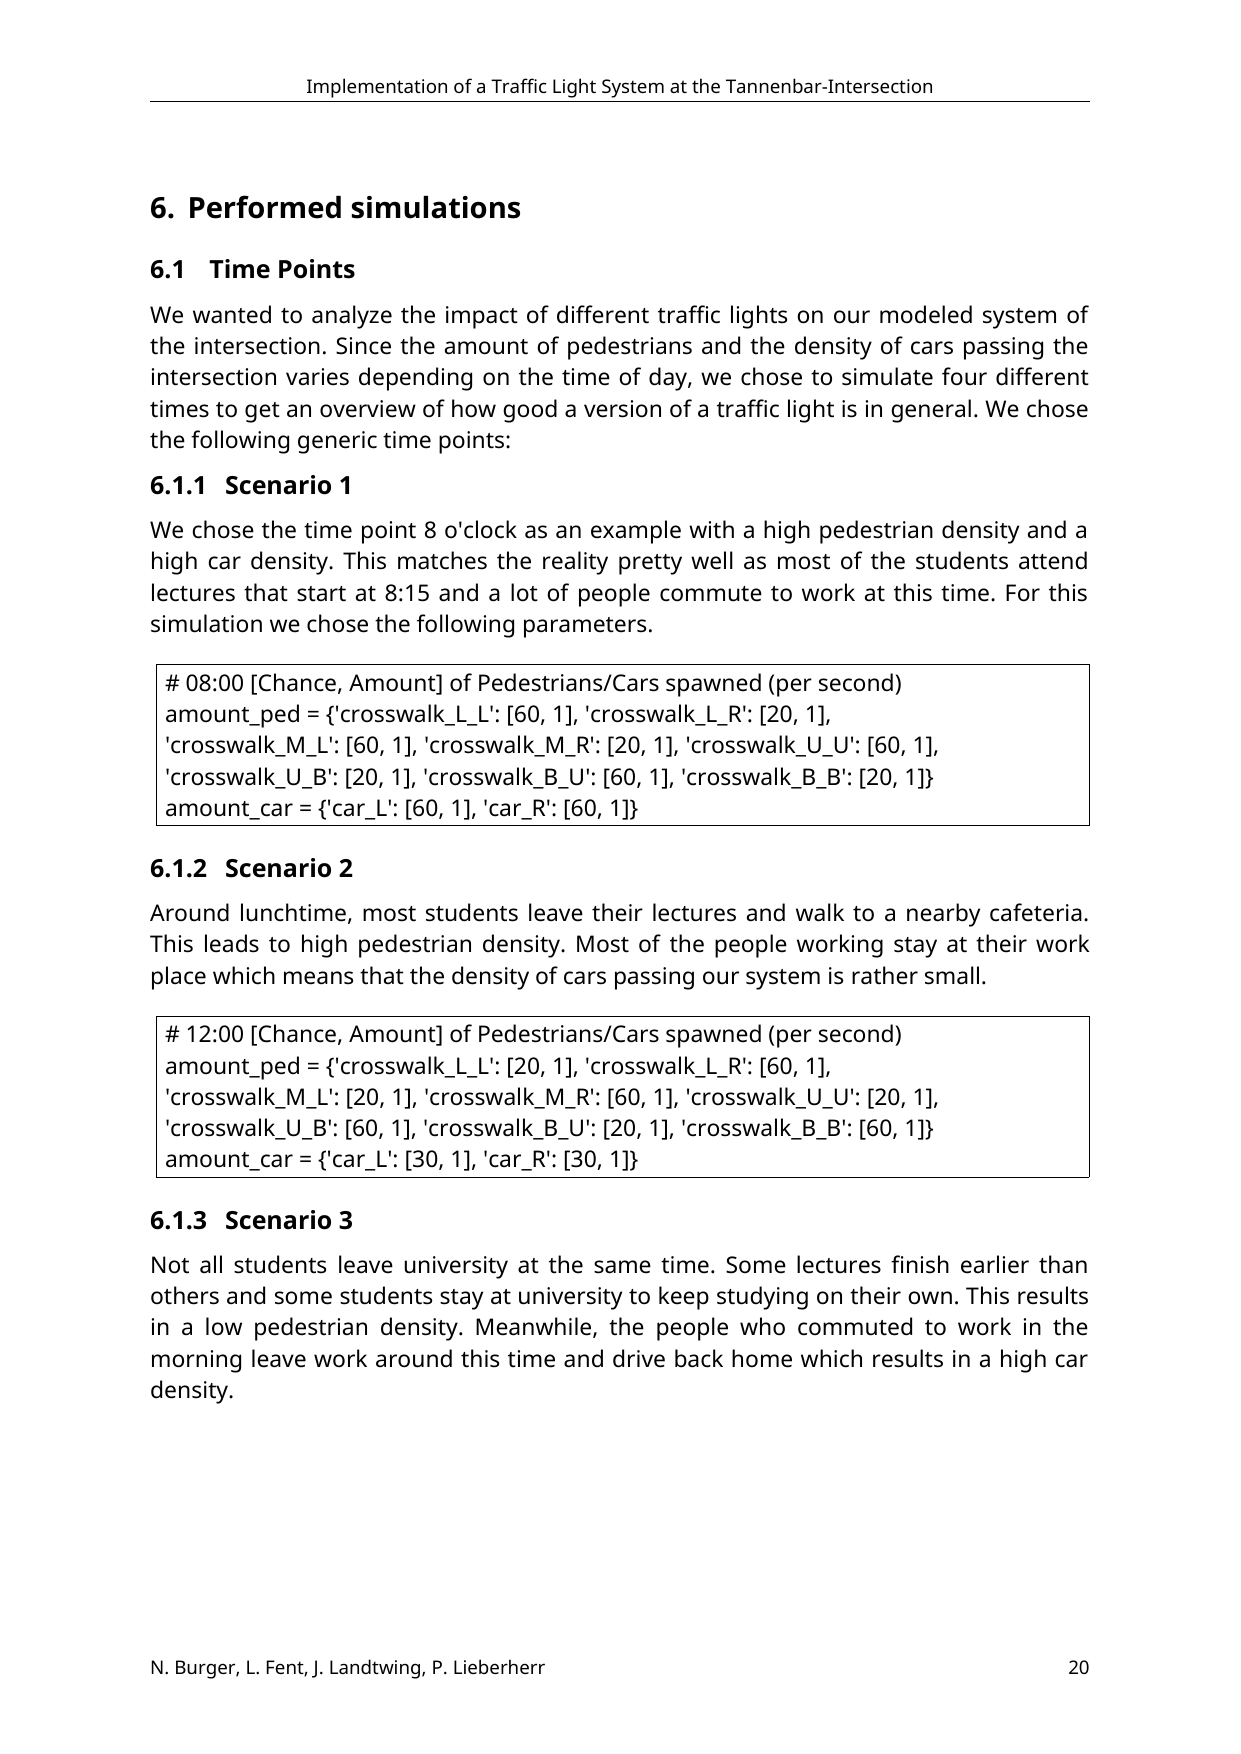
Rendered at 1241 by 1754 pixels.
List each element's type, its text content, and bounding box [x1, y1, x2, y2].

subtitle Scenario 3 [150, 1202, 1090, 1236]
text amount_ped = {'crosswalk_L_L': [60, 1], 'crosswalk_L_R': [20, 1], [157, 695, 1089, 727]
subtitle Performed simulations [150, 187, 1090, 227]
subtitle Scenario 1 [150, 467, 1090, 502]
text # 12:00 [Chance, Amount] of Pedestrians/Cars spawned (per second) [157, 1017, 1089, 1047]
text 'crosswalk_M_L': [20, 1], 'crosswalk_M_R': [60, 1], 'crosswalk_U_U': [20, 1], [157, 1078, 1089, 1109]
text Around lunchtime, most students leave their lectures and walk to a nearby cafeteria. This leads to high pedestrian density. Most of the people working stay at their work place which means that the density of cars passing our system is rather small. [150, 897, 1090, 991]
text Not all students leave university at the same time. Some lectures finish earlier than others and some students stay at university to keep studying on their own. This results in a low pedestrian density. Meanwhile, the people who commuted to work in the morning leave work around this time and drive back home which results in a high car density. [150, 1249, 1090, 1405]
text amount_ped = {'crosswalk_L_L': [20, 1], 'crosswalk_L_R': [60, 1], [157, 1047, 1089, 1078]
text # 08:00 [Chance, Amount] of Pedestrians/Cars spawned (per second) [157, 665, 1089, 695]
text 'crosswalk_M_L': [60, 1], 'crosswalk_M_R': [20, 1], 'crosswalk_U_U': [60, 1], [157, 727, 1089, 758]
text amount_car = {'car_L': [60, 1], 'car_R': [60, 1]} [157, 789, 1089, 825]
text amount_car = {'car_L': [30, 1], 'car_R': [30, 1]} [157, 1141, 1089, 1177]
subtitle Scenario 2 [150, 851, 1090, 884]
text 'crosswalk_U_B': [20, 1], 'crosswalk_B_U': [60, 1], 'crosswalk_B_B': [20, 1]} [157, 758, 1089, 789]
text 'crosswalk_U_B': [60, 1], 'crosswalk_B_U': [20, 1], 'crosswalk_B_B': [60, 1]} [157, 1109, 1089, 1141]
text We wanted to analyze the impact of different traffic lights on our modeled system of the intersection. Since the amount of pedestrians and the density of cars passing the intersection varies depending on the time of day, we chose to simulate four different times to get an overview of how good a version of a traffic light is in general. We chose the following generic time points: [150, 299, 1090, 455]
subtitle Time Points [150, 252, 1090, 286]
text We chose the time point 8 o'clock as an example with a high pedestrian density and a high car density. This matches the reality pretty well as most of the students attend lectures that start at 8:15 and a lot of people commute to work at this time. For this simulation we chose the following parameters. [150, 514, 1090, 639]
